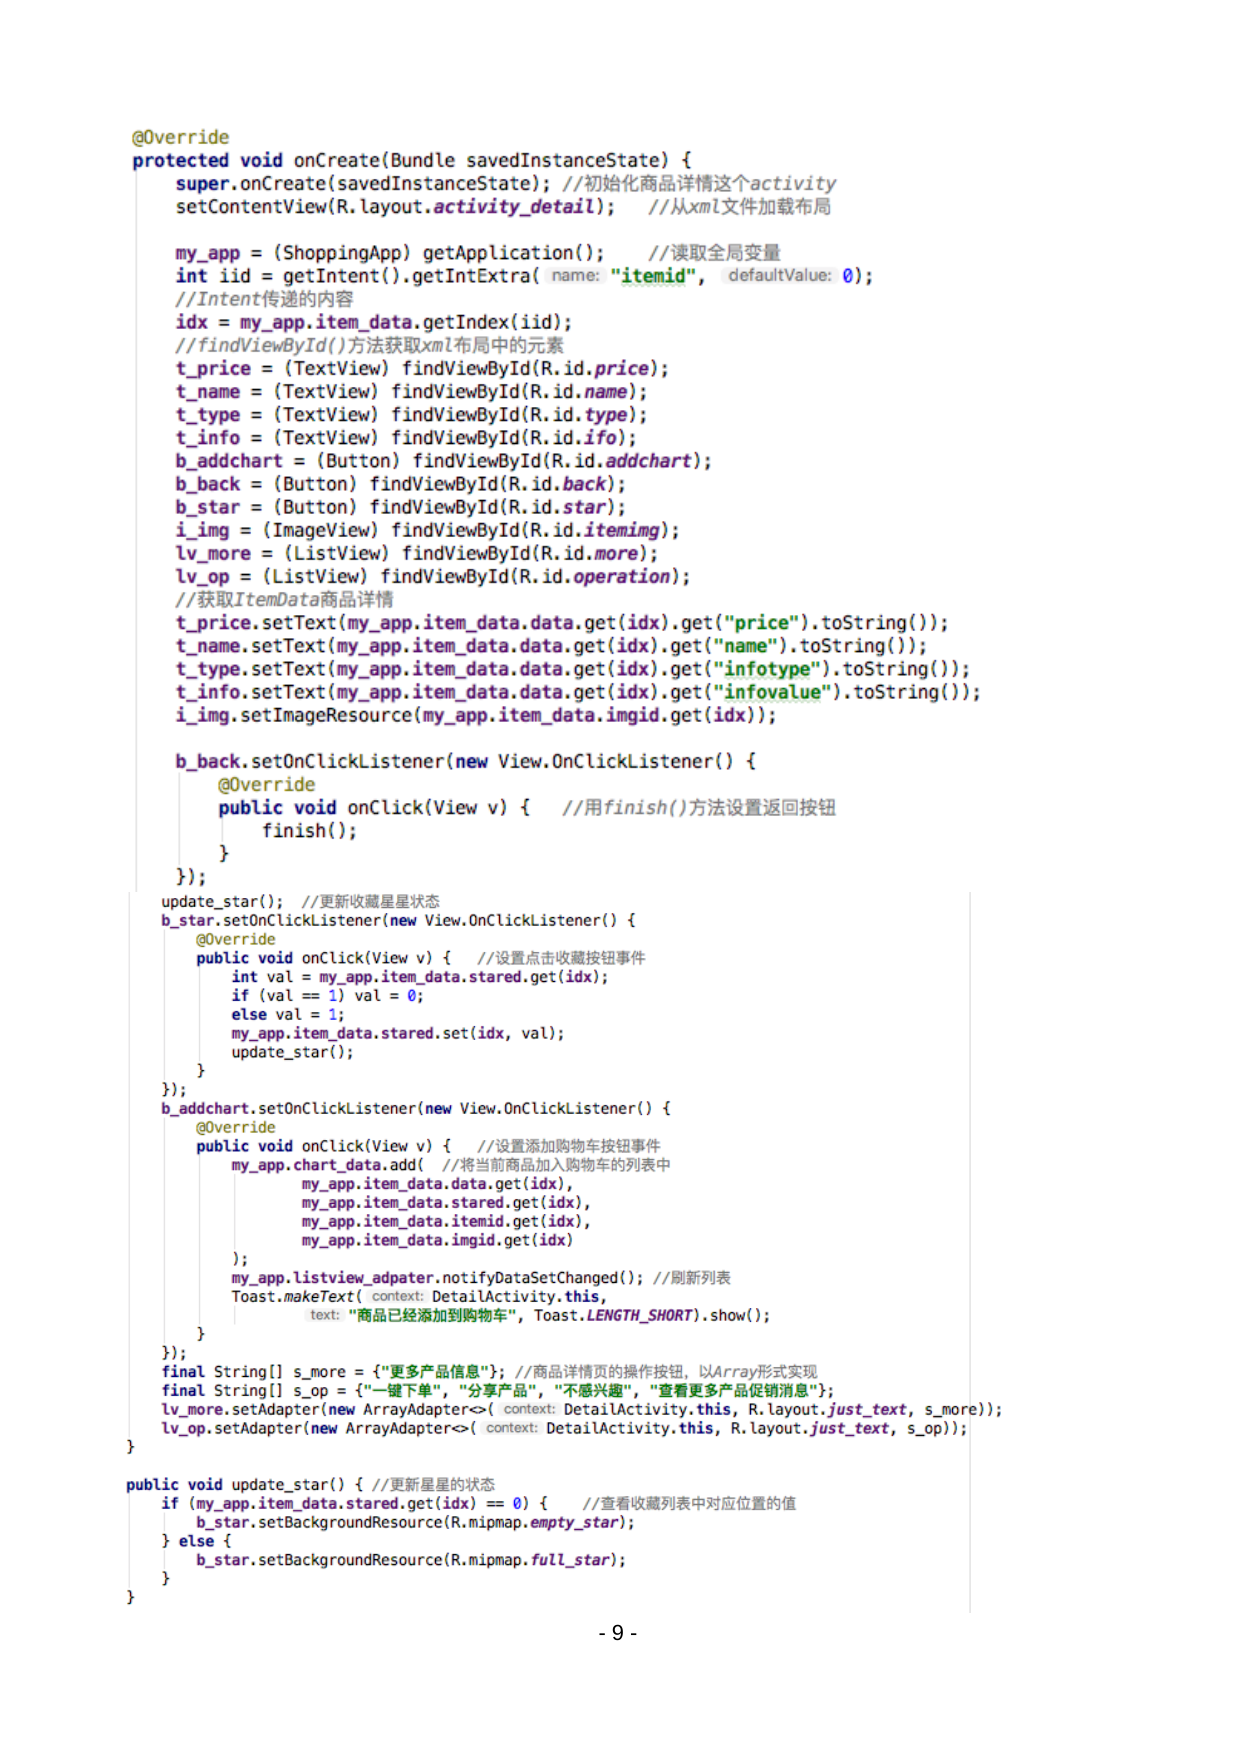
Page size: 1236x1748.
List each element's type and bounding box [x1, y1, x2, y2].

picture [125, 125, 1006, 1613]
